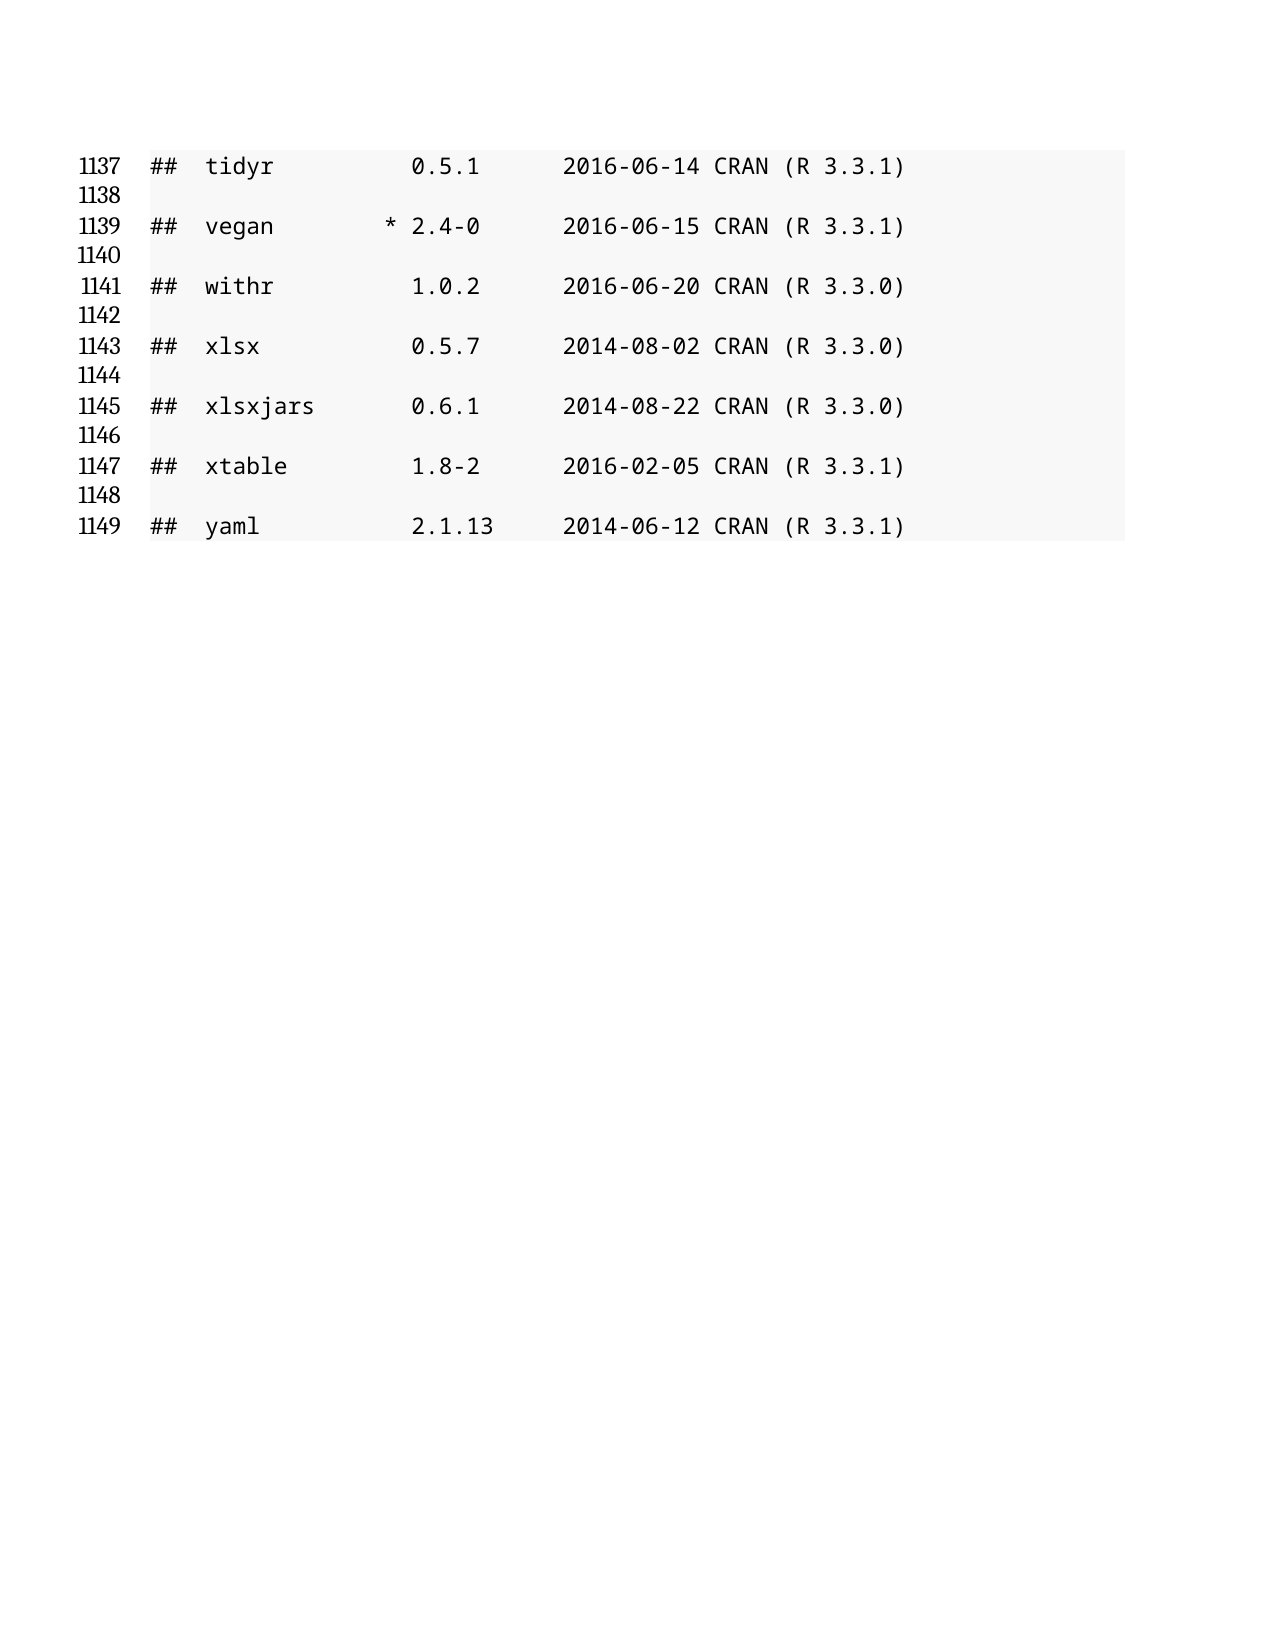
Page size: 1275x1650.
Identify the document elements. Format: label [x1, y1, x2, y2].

text [150, 150, 1125, 541]
